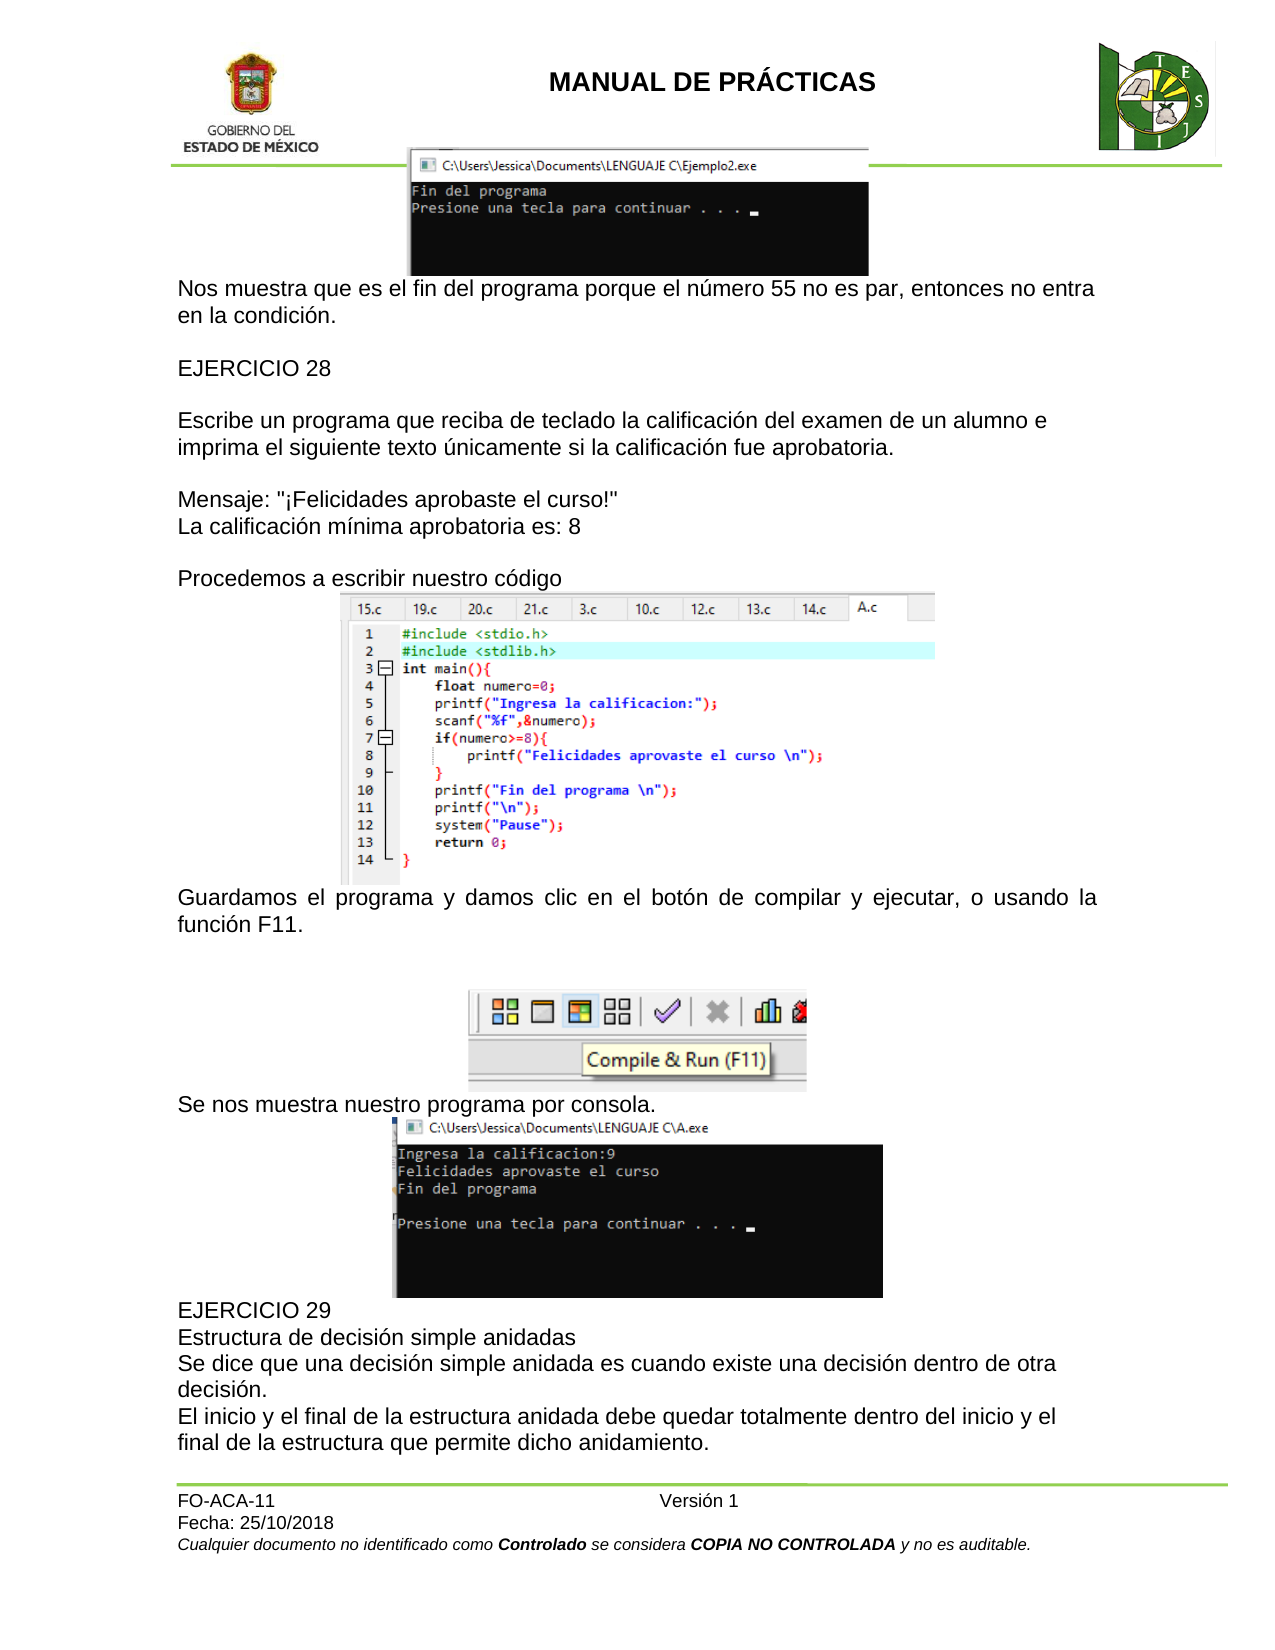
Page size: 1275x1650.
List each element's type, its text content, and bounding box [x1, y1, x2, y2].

picture [468, 989, 807, 1092]
text Nos muestra que es el fin del programa porque el número 55 no es par, entonces no entra en la condición. [177, 275, 1098, 328]
picture [1097, 41, 1216, 157]
picture [406, 147, 869, 276]
text Se nos muestra nuestro programa por consola. [177, 1091, 1098, 1118]
picture [392, 1117, 883, 1298]
text Procedemos a escribir nuestro código [177, 565, 1098, 592]
picture [175, 42, 320, 161]
text Estructura de decisión simple anidadas [177, 1324, 1098, 1350]
text El inicio y el final de la estructura anidada debe quedar totalmente dentro del inicio y el final de la estructura que permite dicho anidamiento. [177, 1403, 1098, 1455]
text EJERCICIO 29 [177, 1297, 1098, 1324]
text EJERCICIO 28 [177, 354, 1098, 381]
text imprima el siguiente texto únicamente si la calificación fue aprobatoria. [177, 433, 1098, 460]
text Guardamos el programa y damos clic en el botón de compilar y ejecutar, o usando la función F11. [177, 884, 1098, 937]
text Escribe un programa que reciba de teclado la calificación del examen de un alumno e [177, 407, 1098, 433]
text Se dice que una decisión simple anidada es cuando existe una decisión dentro de otra decisión. [177, 1350, 1098, 1403]
picture [340, 591, 935, 885]
text Mensaje: "¡Felicidades aprobaste el curso!" [177, 486, 1098, 513]
text La calificación mínima aprobatoria es: 8 [177, 513, 1098, 539]
